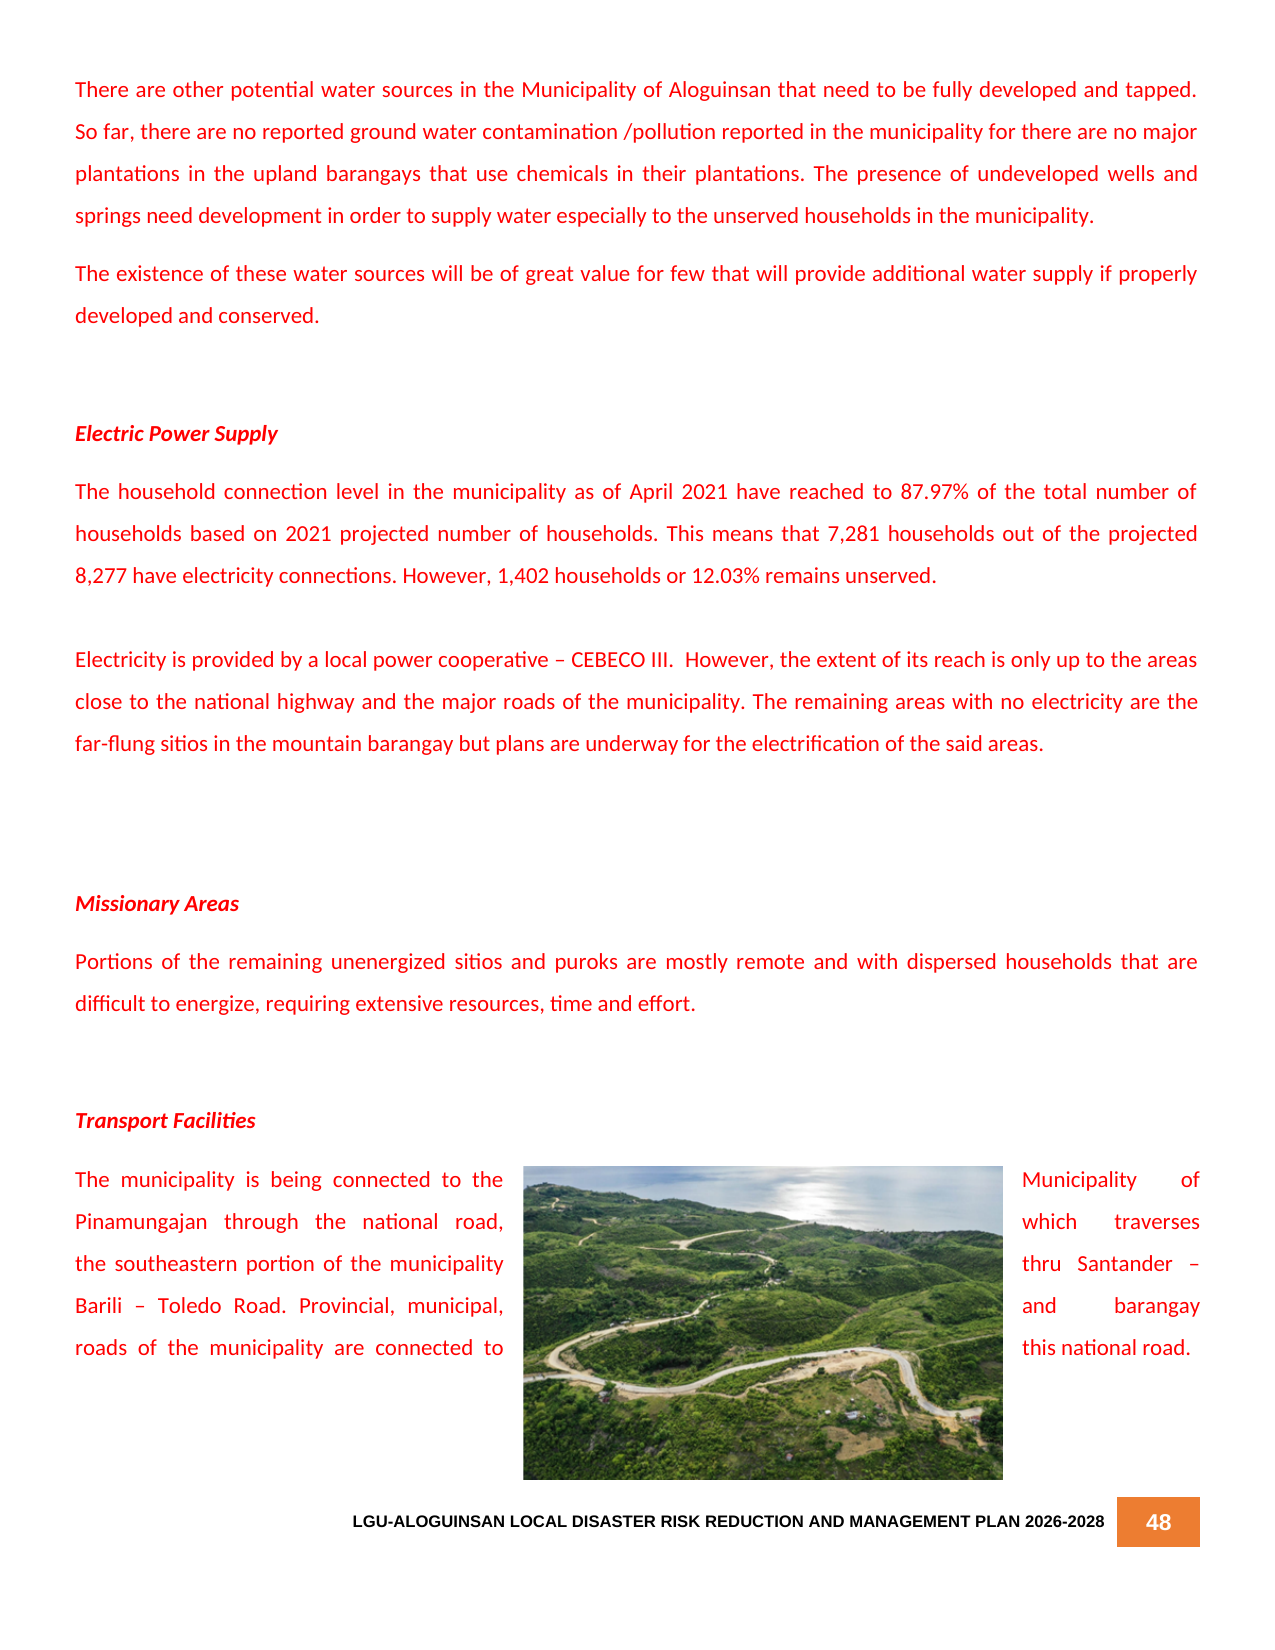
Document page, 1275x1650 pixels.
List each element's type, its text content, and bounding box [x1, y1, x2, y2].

picture [521, 1166, 1002, 1479]
text The household connection level in the municipality as of April 2021 have reached to 87.97% of the total number of households based on 2021 projected number of households. This means that 7,281 households out of the projected 8,277 have electricity connections. However, 1,402 households or 12.03% remains unserved. [75, 477, 1200, 589]
text Transport Facilities [75, 1107, 1200, 1134]
text Portions of the remaining unenergized sitios and puroks are mostly remote and with dispersed households that are difficult to energize, requiring extensive resources, time and effort. [75, 947, 1200, 1017]
text There are other potential water sources in the Municipality of Aloguinsan that need to be fully developed and tapped. So far, there are no reported ground water contamination /pollution reported in the municipality for there are no major plantations in the upland barangays that use chemicals in their plantations. The presence of undeveloped wells and springs need development in order to supply water especially to the unserved households in the municipality. [75, 75, 1200, 229]
text Electric Power Supply [75, 419, 1200, 447]
text Missionary Areas [75, 889, 1200, 917]
text The existence of these water sources will be of great value for few that will provide additional water supply if properly developed and conserved. [75, 259, 1200, 329]
text Electricity is provided by a local power cooperative – CEBECO III. However, the extent of its reach is only up to the areas close to the national highway and the major roads of the municipality. The remaining areas with no electricity are the far-flung sitios in the mountain barangay but plans are underway for the electrification of the said areas. [75, 645, 1200, 757]
text The municipality is being connected to the Municipality of Pinamungajan through the national road, which traverses the southeastern portion of the municipality thru Santander – Barili – Toledo Road. Provincial, municipal, and barangay roads of the municipality are connected to this national road. [75, 1165, 1200, 1361]
